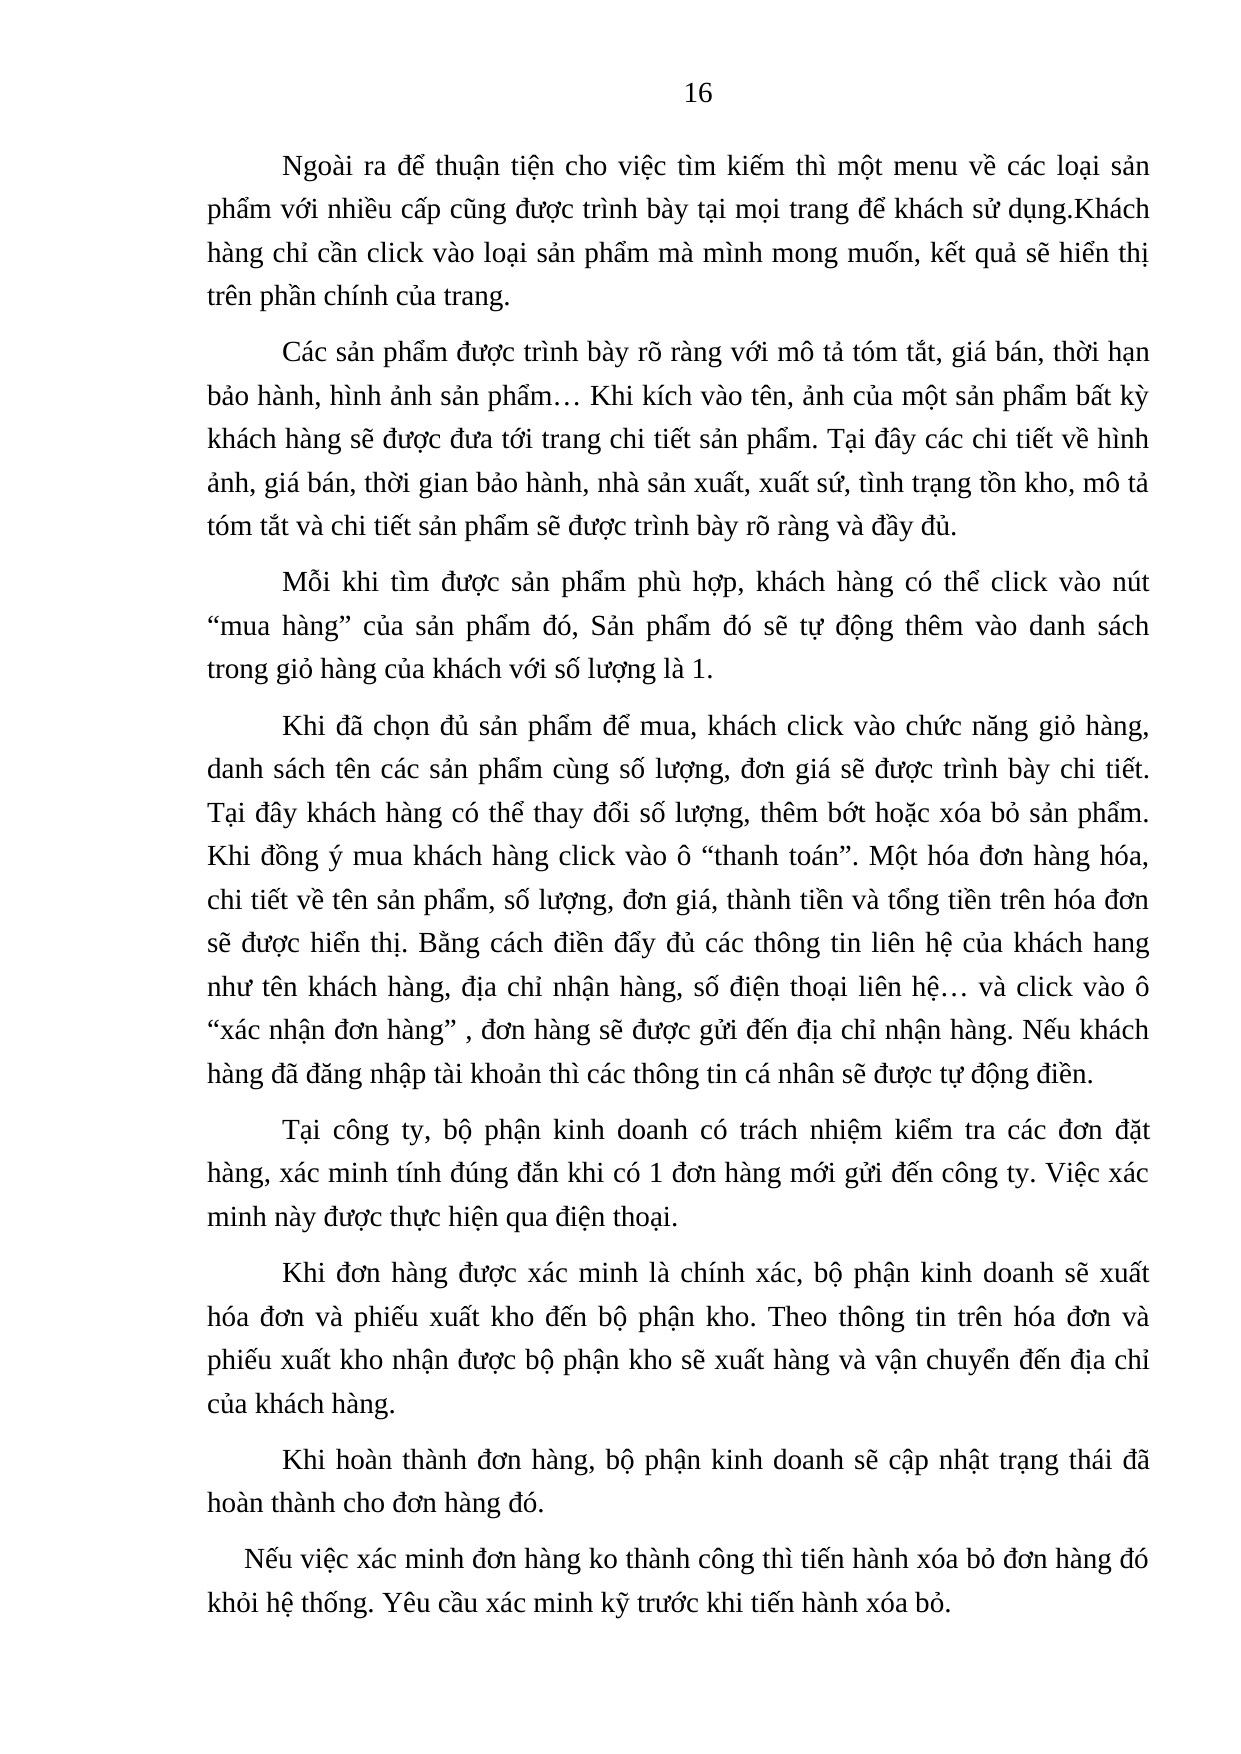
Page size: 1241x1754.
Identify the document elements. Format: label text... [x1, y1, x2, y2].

text Khi đơn hàng được xác minh là chính xác, bộ phận kinh doanh sẽ xuất hóa đơn và phiếu xuất kho đến bộ phận kho. Theo thông tin trên hóa đơn và phiếu xuất kho nhận được bộ phận kho sẽ xuất hàng và vận chuyển đến địa chỉ của khách hàng. [207, 1255, 1151, 1419]
text Ngoài ra để thuận tiện cho việc tìm kiếm thì một menu về các loại sản phẩm với nhiều cấp cũng được trình bày tại mọi trang để khách sử dụng.Khách hàng chỉ cần click vào loại sản phẩm mà mình mong muốn, kết quả sẽ hiển thị trên phần chính của trang. [207, 148, 1151, 312]
text Nếu việc xác minh đơn hàng ko thành công thì tiến hành xóa bỏ đơn hàng đó khỏi hệ thống. Yêu cầu xác minh kỹ trước khi tiến hành xóa bỏ. [207, 1541, 1151, 1618]
text Các sản phẩm được trình bày rõ ràng với mô tả tóm tắt, giá bán, thời hạn bảo hành, hình ảnh sản phẩm… Khi kích vào tên, ảnh của một sản phẩm bất kỳ khách hàng sẽ được đưa tới trang chi tiết sản phẩm. Tại đây các chi tiết về hình ảnh, giá bán, thời gian bảo hành, nhà sản xuất, xuất sứ, tình trạng tồn kho, mô tả tóm tắt và chi tiết sản phẩm sẽ được trình bày rõ ràng và đầy đủ. [207, 334, 1151, 542]
text Mỗi khi tìm được sản phẩm phù hợp, khách hàng có thể click vào nút “mua hàng” của sản phẩm đó, Sản phẩm đó sẽ tự động thêm vào danh sách trong giỏ hàng của khách với số lượng là 1. [207, 564, 1151, 685]
text Tại công ty, bộ phận kinh doanh có trách nhiệm kiểm tra các đơn đặt hàng, xác minh tính đúng đắn khi có 1 đơn hàng mới gửi đến công ty. Việc xác minh này được thực hiện qua điện thoại. [207, 1112, 1151, 1233]
text Khi đã chọn đủ sản phẩm để mua, khách click vào chức năng giỏ hàng, danh sách tên các sản phẩm cùng số lượng, đơn giá sẽ được trình bày chi tiết. Tại đây khách hàng có thể thay đổi số lượng, thêm bớt hoặc xóa bỏ sản phẩm. Khi đồng ý mua khách hàng click vào ô “thanh toán”. Một hóa đơn hàng hóa, chi tiết về tên sản phẩm, số lượng, đơn giá, thành tiền và tổng tiền trên hóa đơn sẽ được hiển thị. Bằng cách điền đẩy đủ các thông tin liên hệ của khách hang như tên khách hàng, địa chỉ nhận hàng, số điện thoại liên hệ… và click vào ô “xác nhận đơn hàng” , đơn hàng sẽ được gửi đến địa chỉ nhận hàng. Nếu khách hàng đã đăng nhập tài khoản thì các thông tin cá nhân sẽ được tự động điền. [207, 708, 1151, 1089]
text Khi hoàn thành đơn hàng, bộ phận kinh doanh sẽ cập nhật trạng thái đã hoàn thành cho đơn hàng đó. [207, 1442, 1151, 1519]
